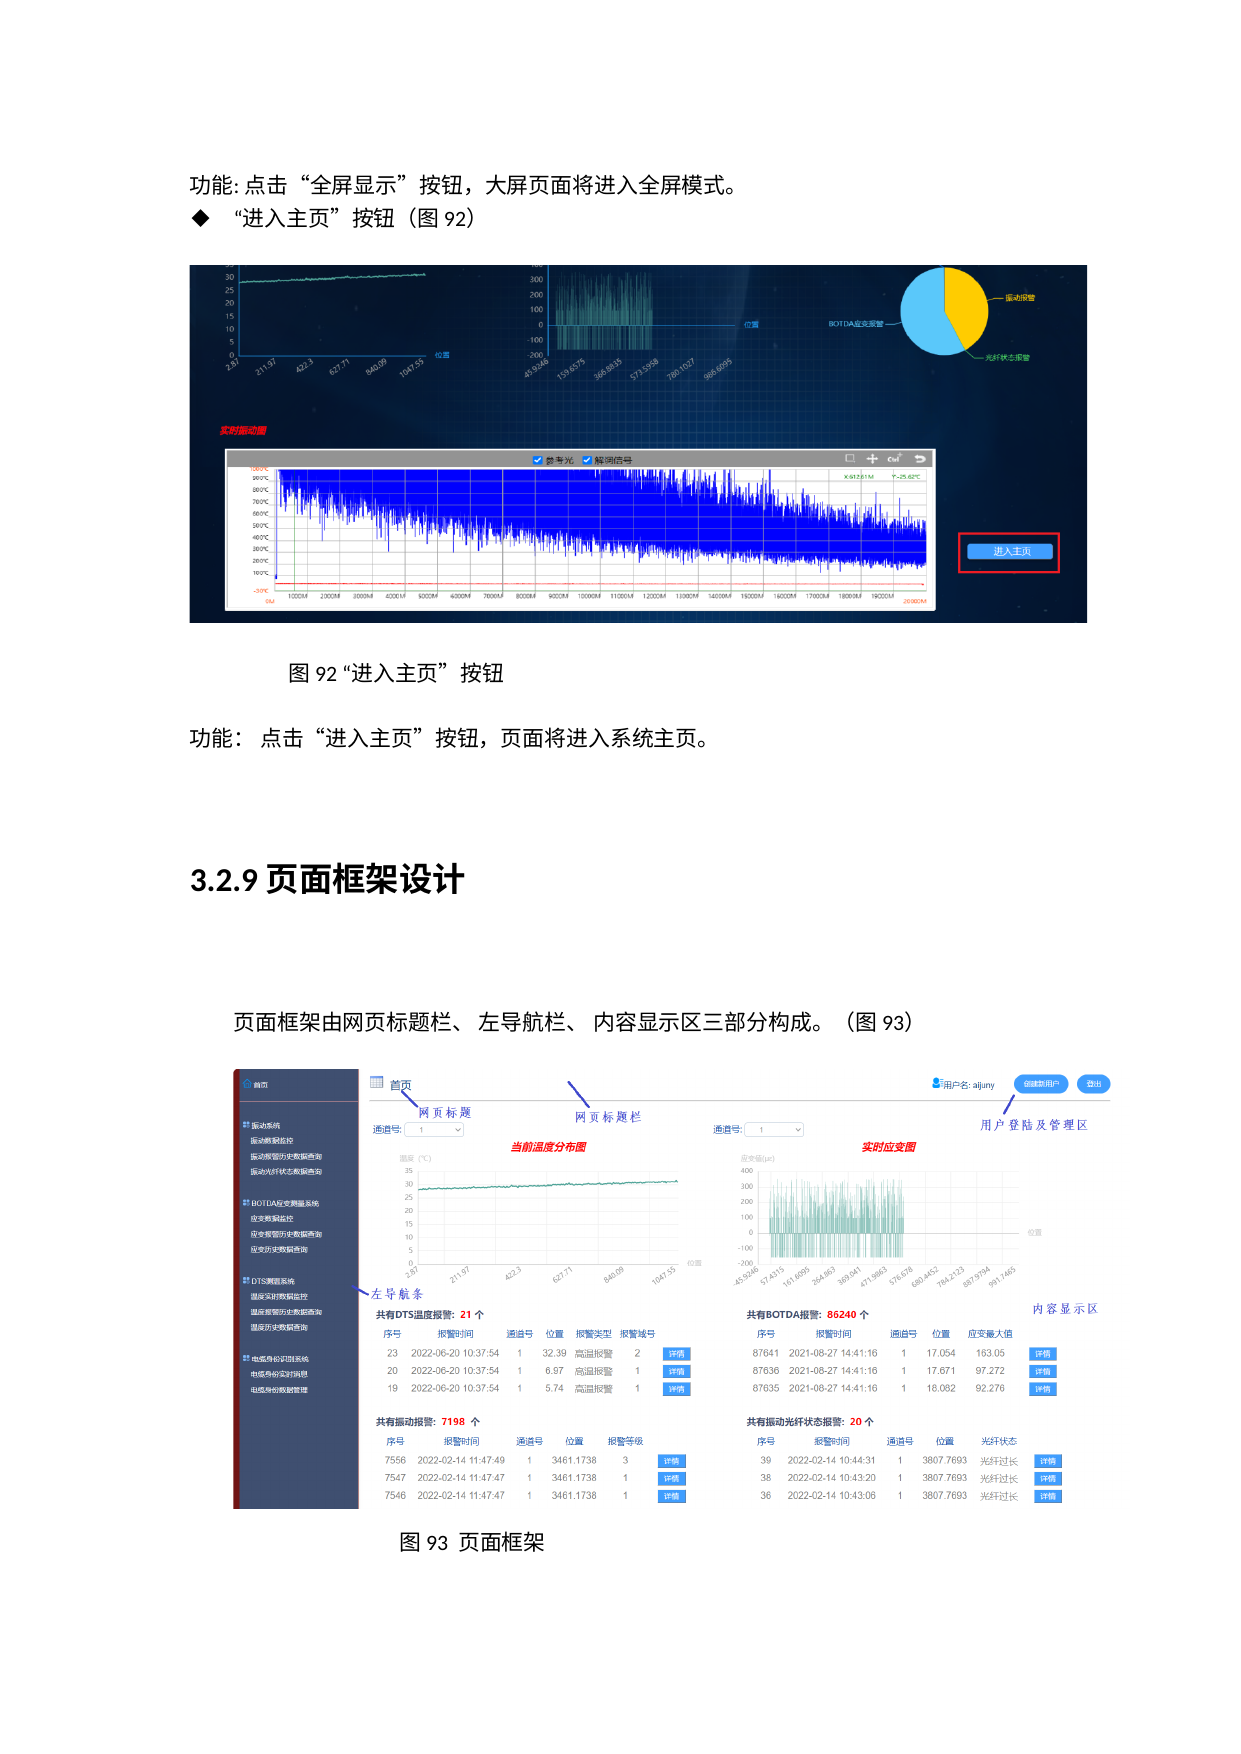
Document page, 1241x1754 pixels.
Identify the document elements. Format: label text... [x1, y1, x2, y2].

list “进入主页”按钮（图92） [189, 200, 1087, 233]
picture [233, 1069, 1130, 1509]
subtitle 3.2.9 页面框架设计 [189, 845, 1087, 910]
list 图92 “进入主页”按钮 [189, 655, 1087, 688]
list 图93 页面框架 [256, 1524, 1087, 1557]
picture [189, 265, 1088, 623]
list 页面框架由网页标题栏、 左导航栏、 内容显示区三部分构成。（图93） [189, 1004, 1087, 1037]
list 功能: 点击“全屏显示”按钮，大屏页面将进入全屏模式。 [189, 168, 1087, 200]
list 功能： 点击“进入主页”按钮，页面将进入系统主页。 [189, 720, 1087, 753]
